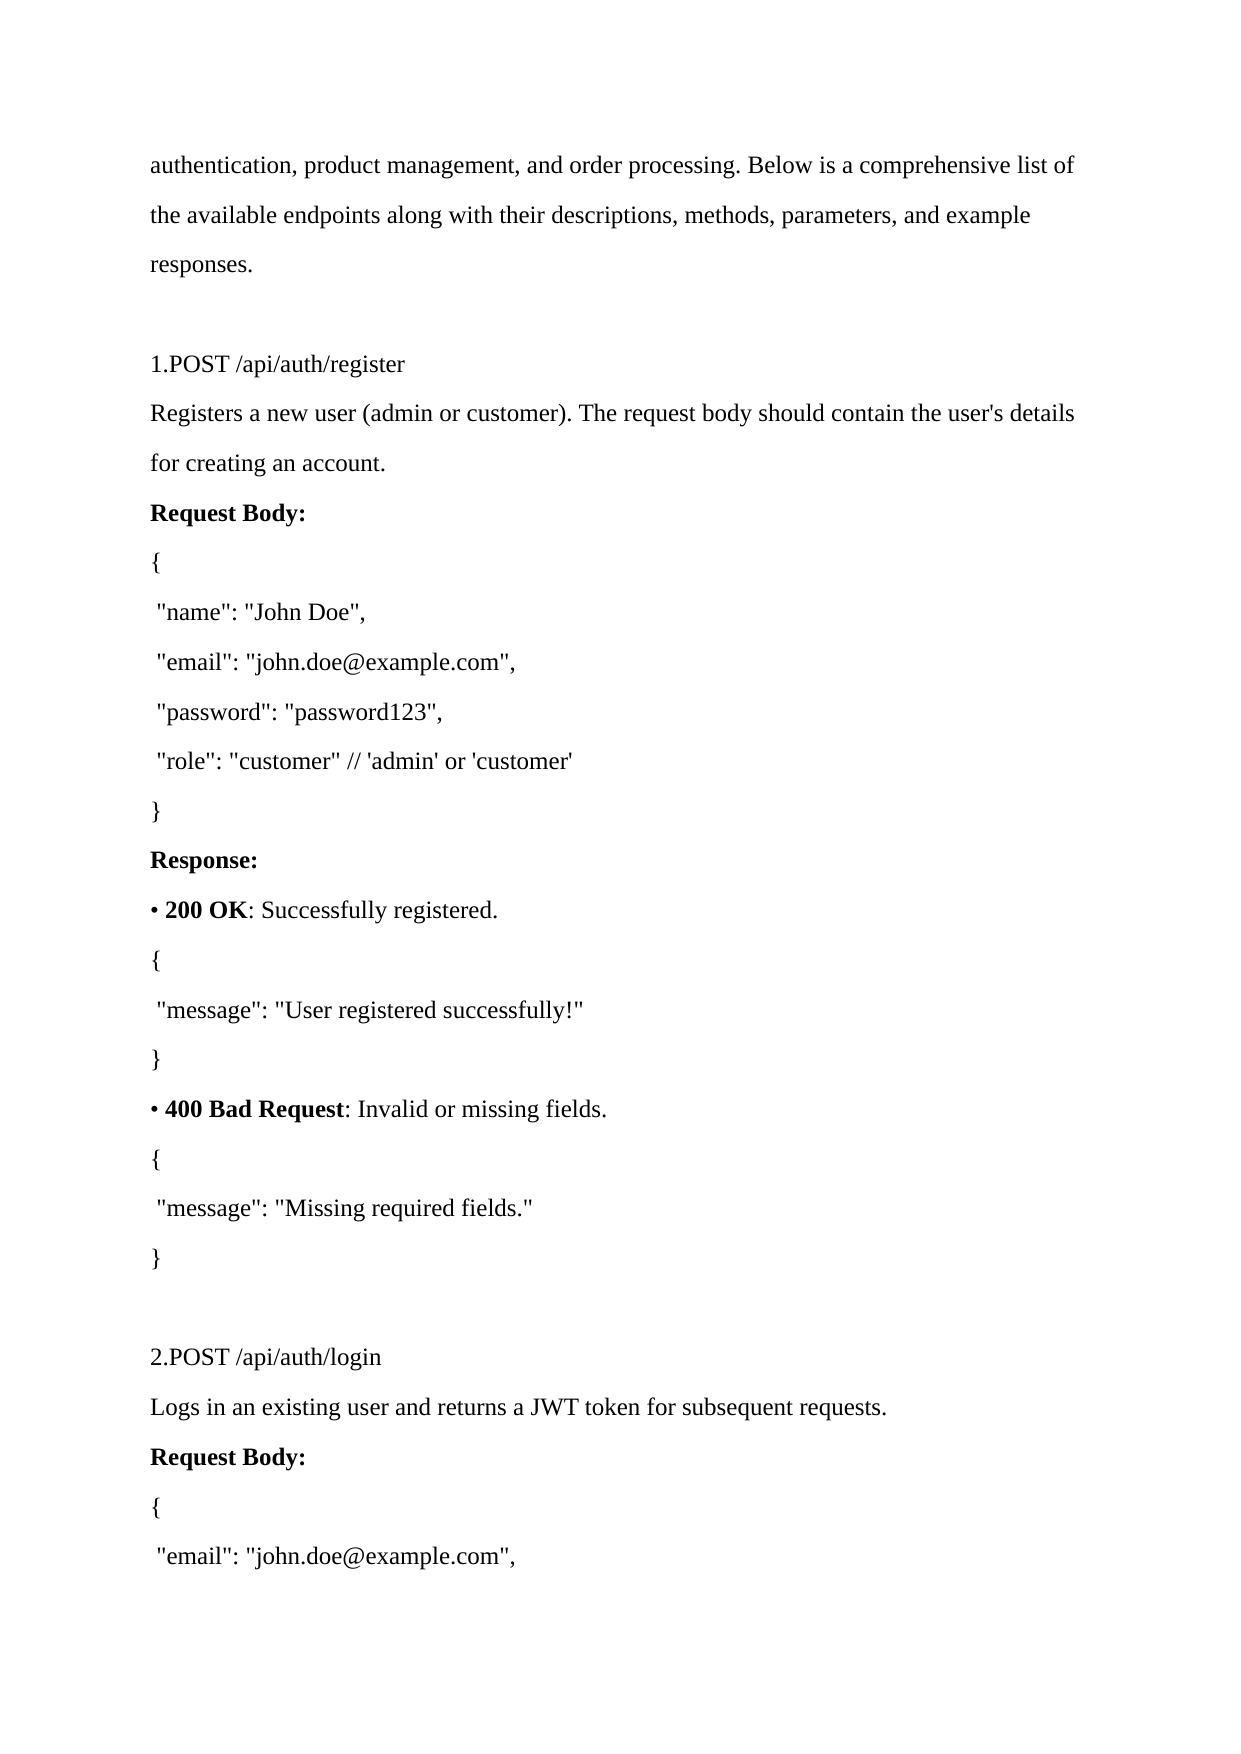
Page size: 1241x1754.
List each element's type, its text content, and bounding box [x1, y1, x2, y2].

text "email": "john.doe@example.com", [150, 647, 1090, 676]
text Logs in an existing user and returns a JWT token for subsequent requests. [150, 1392, 1090, 1421]
text 1.POST /api/auth/register [150, 349, 1090, 377]
text • 400 Bad Request: Invalid or missing fields. [150, 1094, 1090, 1123]
text } [150, 796, 1090, 825]
text "message": "User registered successfully!" [150, 995, 1090, 1023]
text authentication, product management, and order processing. Below is a comprehensive list of [150, 150, 1090, 179]
text "email": "john.doe@example.com", [150, 1541, 1090, 1570]
text { [150, 1144, 1090, 1172]
text } [150, 1243, 1090, 1272]
text { [150, 1492, 1090, 1520]
text • 200 OK: Successfully registered. [150, 895, 1090, 924]
text Response: [150, 846, 1090, 874]
text { [150, 547, 1090, 576]
text "role": "customer" // 'admin' or 'customer' [150, 746, 1090, 775]
text responses. [150, 249, 1090, 278]
text Request Body: [150, 1442, 1090, 1471]
text Registers a new user (admin or customer). The request body should contain the user's details [150, 398, 1090, 427]
text 2.POST /api/auth/login [150, 1342, 1090, 1371]
text } [150, 1044, 1090, 1073]
text "message": "Missing required fields." [150, 1193, 1090, 1222]
text "password": "password123", [150, 697, 1090, 725]
text "name": "John Doe", [150, 597, 1090, 626]
text Request Body: [150, 498, 1090, 527]
text for creating an account. [150, 448, 1090, 477]
text { [150, 945, 1090, 974]
text the available endpoints along with their descriptions, methods, parameters, and example [150, 200, 1090, 228]
